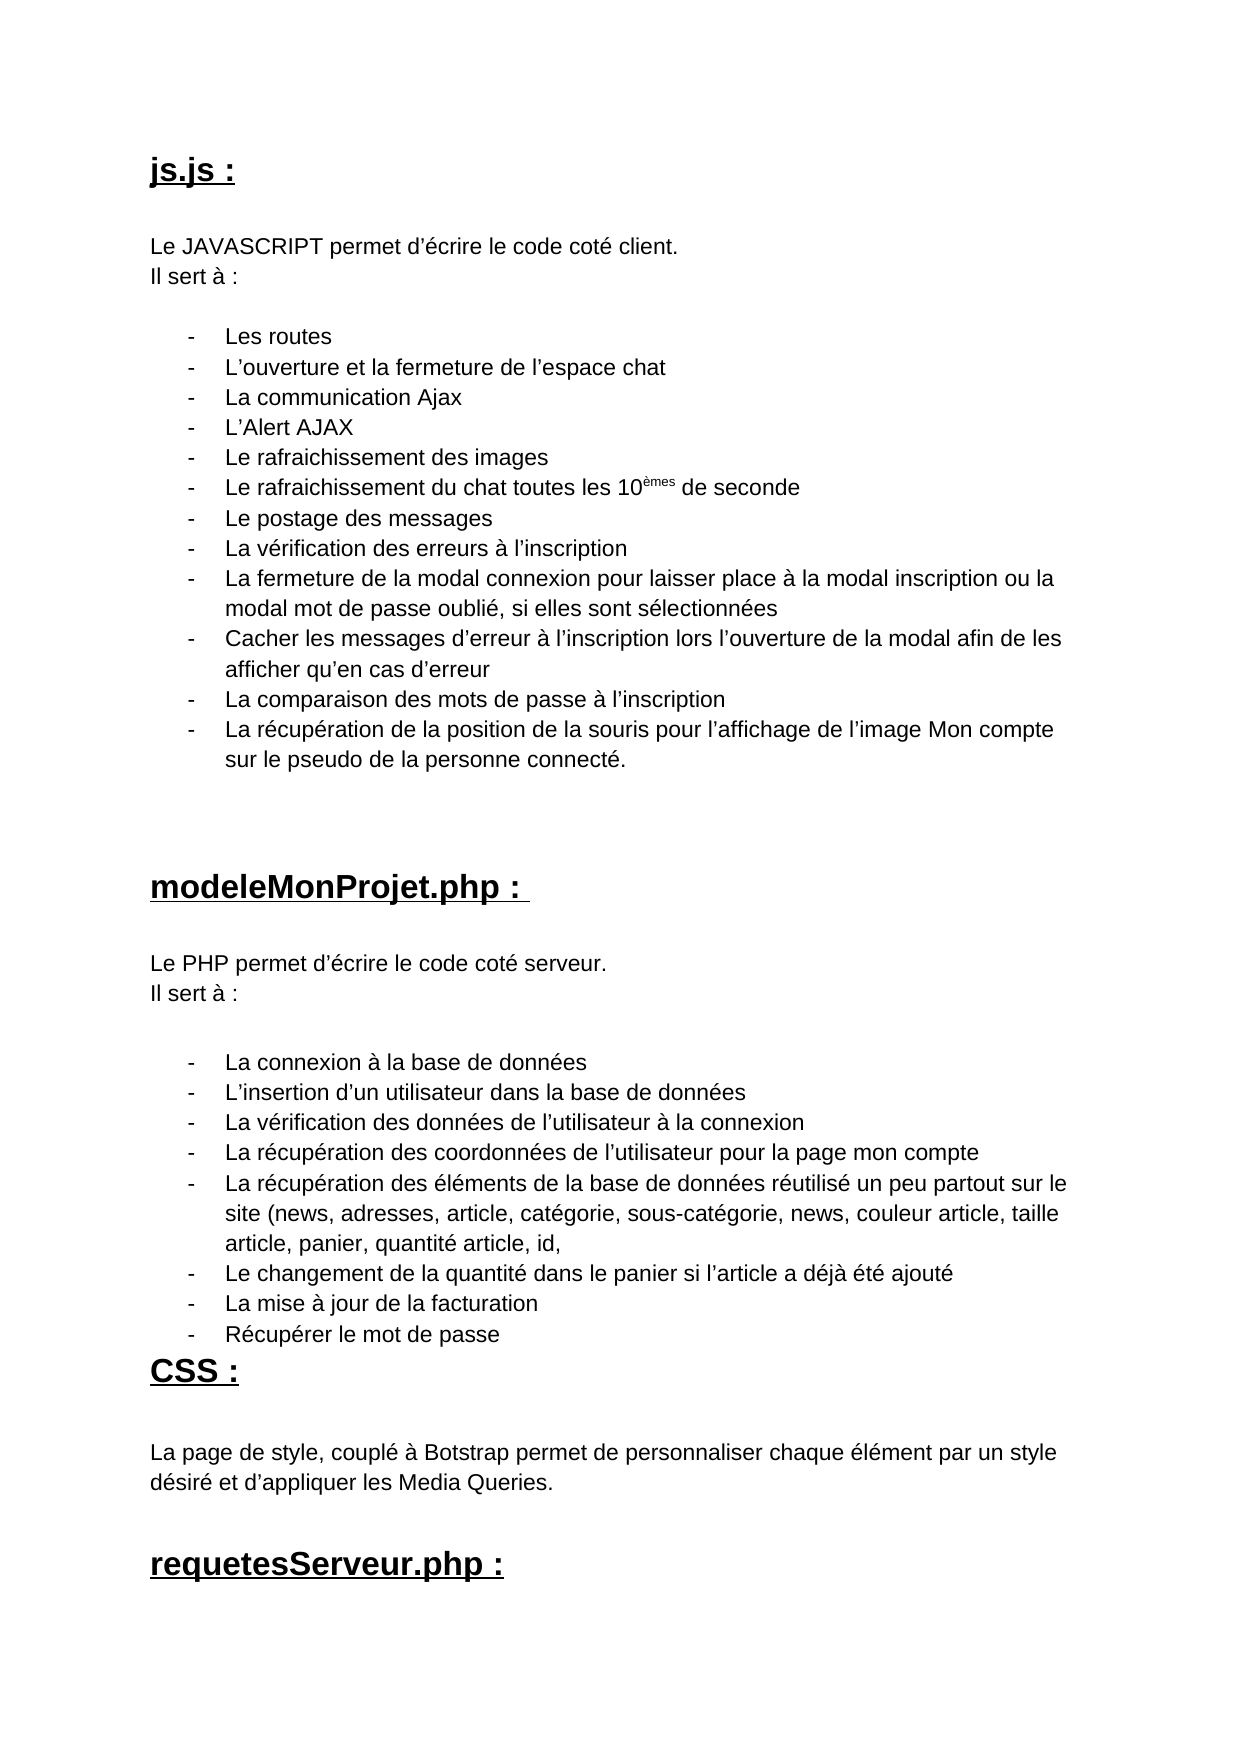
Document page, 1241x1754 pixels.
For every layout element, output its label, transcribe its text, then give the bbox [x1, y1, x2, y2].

text Il sert à : [150, 263, 1090, 289]
list La vérification des données de l’utilisateur à la connexion [187, 1109, 1090, 1136]
list La comparaison des mots de passe à l’inscription [187, 686, 1090, 712]
list La récupération de la position de la souris pour l’affichage de l’image Mon compte sur le pseudo de la personne connecté. [187, 716, 1090, 773]
text Le PHP permet d’écrire le code coté serveur. [150, 950, 1090, 976]
list Les routes [187, 323, 1090, 350]
text requetesServeur.php : [150, 1544, 1090, 1582]
list Le changement de la quantité dans le panier si l’article a déjà été ajouté [187, 1260, 1090, 1287]
list La récupération des coordonnées de l’utilisateur pour la page mon compte [187, 1139, 1090, 1166]
text La page de style, couplé à Botstrap permet de personnaliser chaque élément par un style désiré et d’appliquer les Media Queries. [150, 1439, 1090, 1496]
text CSS : [150, 1351, 1090, 1389]
list La communication Ajax [187, 384, 1090, 410]
list La fermeture de la modal connexion pour laisser place à la modal inscription ou la modal mot de passe oublié, si elles sont sélectionnées [187, 565, 1090, 622]
list Le rafraichissement du chat toutes les 10èmes de seconde [187, 474, 1090, 501]
list La mise à jour de la facturation [187, 1290, 1090, 1317]
list Récupérer le mot de passe [187, 1321, 1090, 1347]
list L’insertion d’un utilisateur dans la base de données [187, 1079, 1090, 1105]
text modeleMonProjet.php : [150, 867, 1090, 906]
text Le JAVASCRIPT permet d’écrire le code coté client. [150, 233, 1090, 259]
list La vérification des erreurs à l’inscription [187, 535, 1090, 561]
list L’Alert AJAX [187, 414, 1090, 440]
list Cacher les messages d’erreur à l’inscription lors l’ouverture de la modal afin de les afficher qu’en cas d’erreur [187, 625, 1090, 682]
text Il sert à : [150, 980, 1090, 1006]
list Le postage des messages [187, 504, 1090, 531]
list La récupération des éléments de la base de données réutilisé un peu partout sur le site (news, adresses, article, catégorie, sous-catégorie, news, couleur article, taille article, panier, quantité article, id, [187, 1169, 1090, 1256]
list La connexion à la base de données [187, 1049, 1090, 1075]
list Le rafraichissement des images [187, 444, 1090, 471]
text js.js : [150, 150, 1090, 188]
list L’ouverture et la fermeture de l’espace chat [187, 353, 1090, 380]
